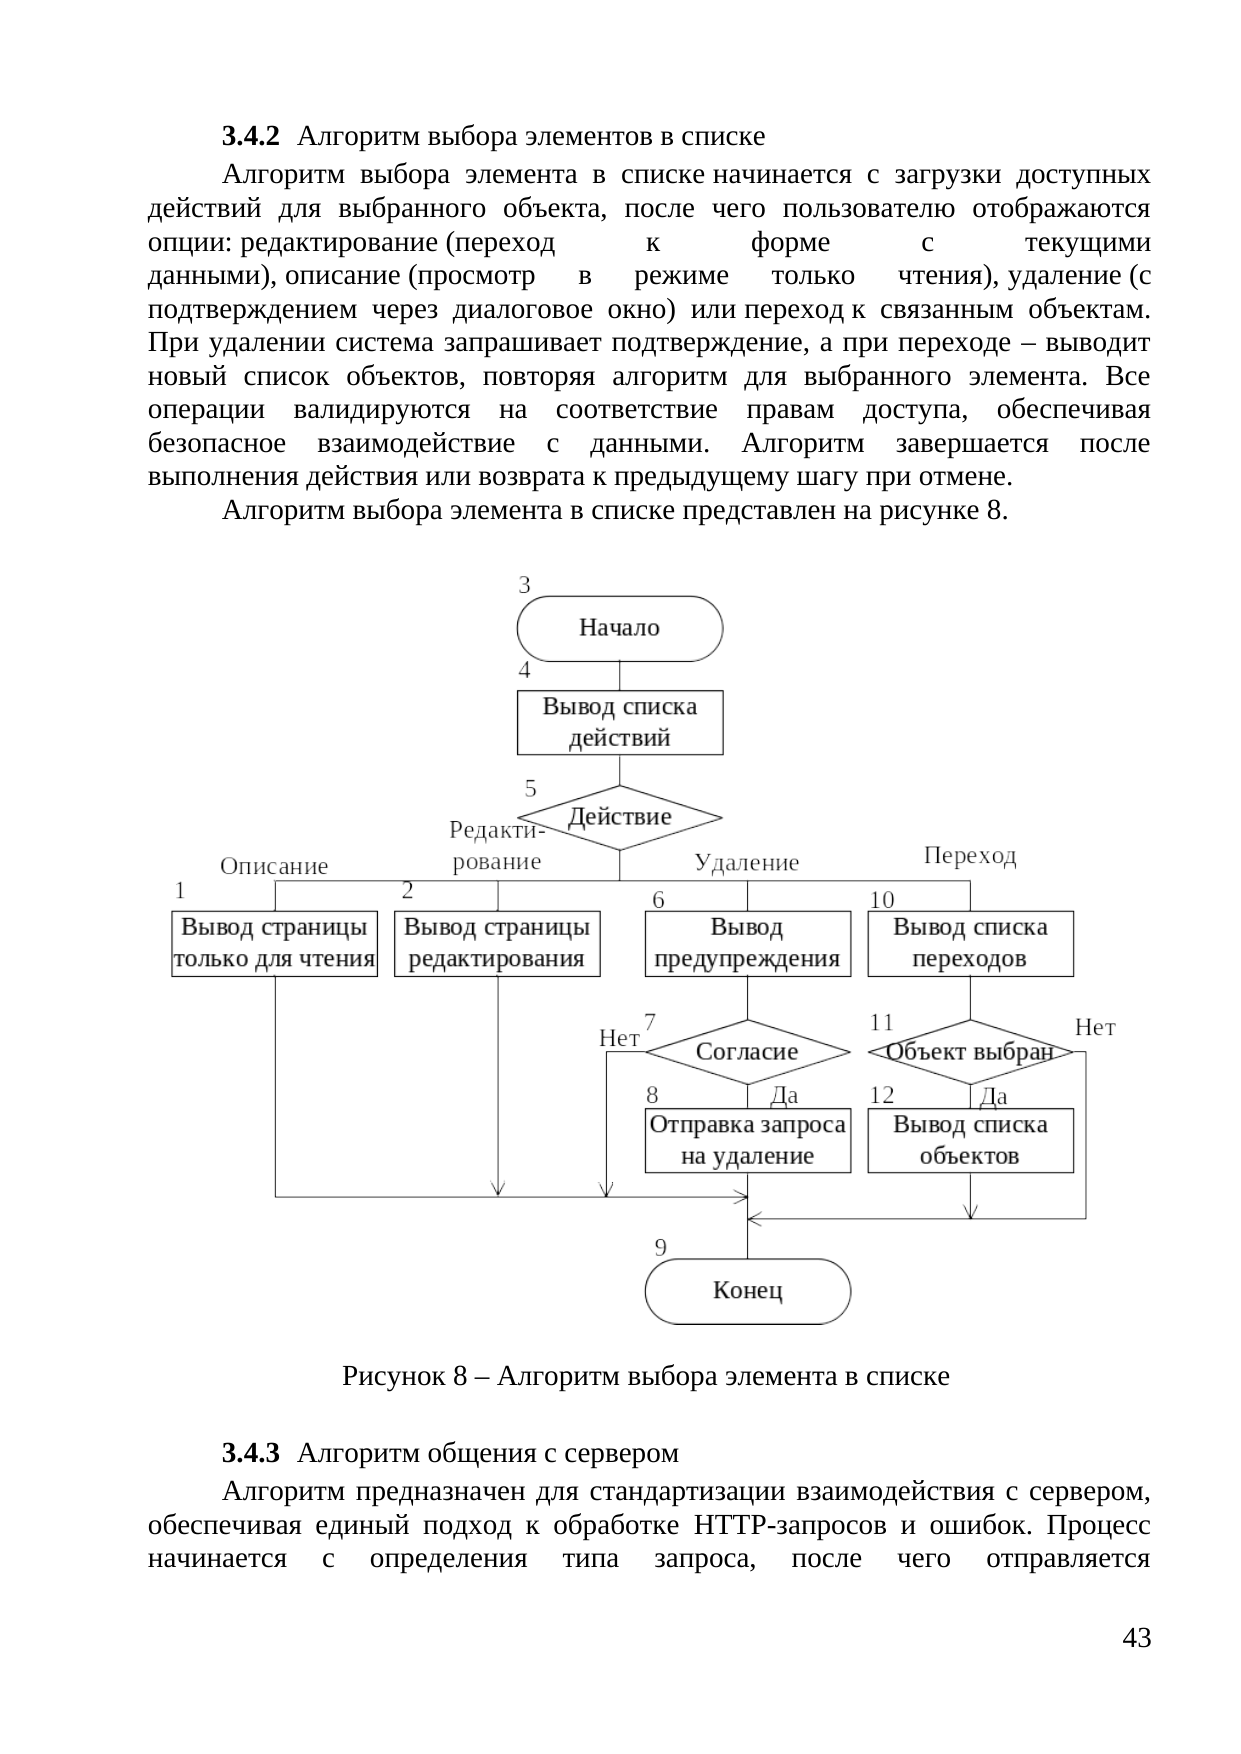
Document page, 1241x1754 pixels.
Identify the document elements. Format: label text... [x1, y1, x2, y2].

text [148, 1473, 1152, 1574]
text Алгоритм выбора элемента в списке начинается с загрузки доступных действий для выбранного объекта, после чего пользователю отображаются опции: редактирование (переход к форме с текущими данными), описание (просмотр в режиме только чтения), удаление (с подтверждением через диалоговое окно) или переход к связанным объектам. При удалении система запрашивает подтверждение, а при переходе – выводит новый список объектов, повторяя алгоритм для выбранного элемента. Все операции валидируются на соответствие правам доступа, обеспечивая безопасное взаимодействие с данными. Алгоритм завершается после выполнения действия или возврата к предыдущему шагу при отмене. [148, 157, 1152, 492]
list Алгоритм общения с сервером [222, 1435, 1152, 1468]
text Алгоритм выбора элемента в списке представлен на рисунке 8. [148, 492, 1152, 526]
text Рисунок 8 – Алгоритм выбора элемента в списке [148, 1358, 1152, 1391]
list Алгоритм выбора элементов в списке [222, 118, 1152, 152]
